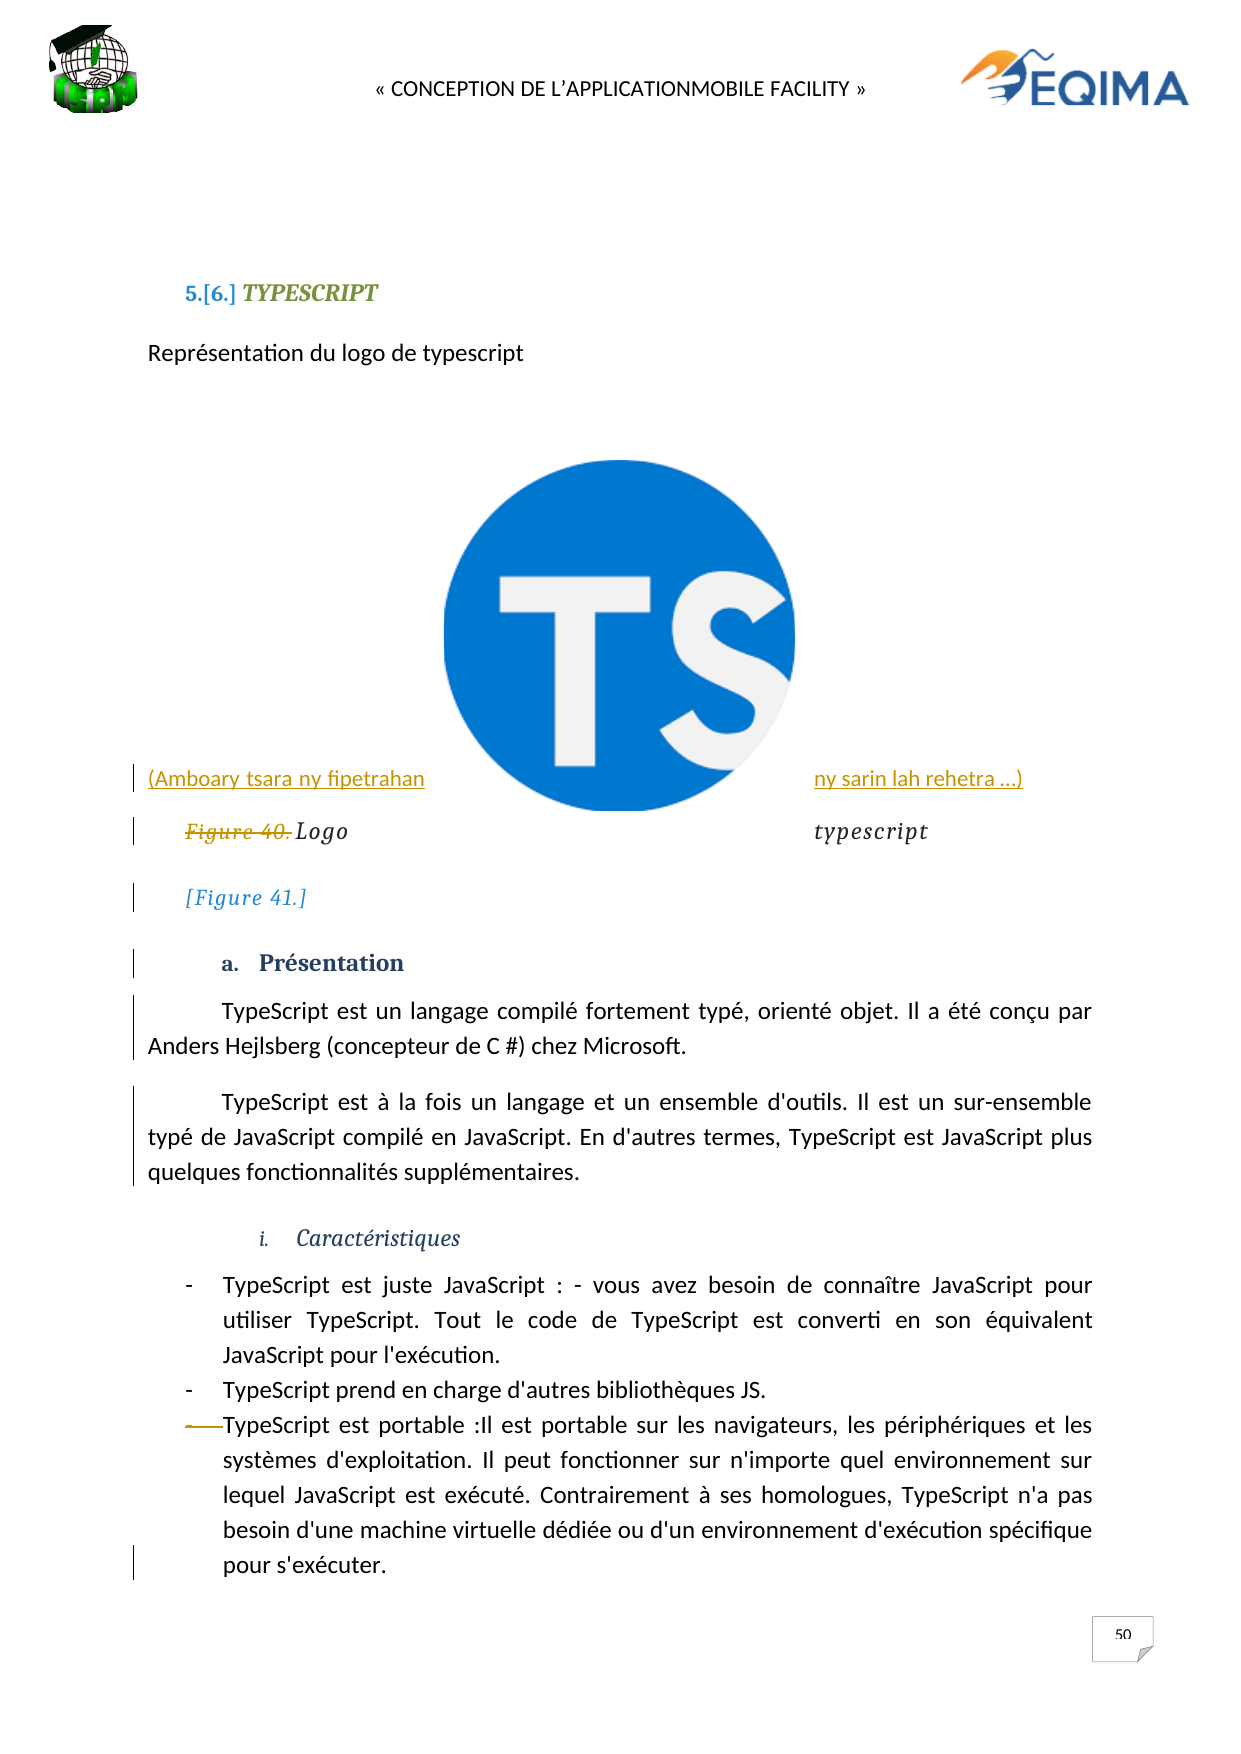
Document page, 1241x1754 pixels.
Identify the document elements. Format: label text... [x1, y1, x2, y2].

text TypeScript est à la fois un langage et un ensemble d'outils. Il est un sur-ensemble typé de JavaScript compilé en JavaScript. En d'autres termes, TypeScript est JavaScript plus quelques fonctionnalités supplémentaires. [148, 1086, 1093, 1186]
picture [443, 460, 796, 811]
subtitle Présentation [221, 949, 1093, 978]
list TypeScript est juste JavaScript : - vous avez besoin de connaître JavaScript pour utiliser TypeScript. Tout le code de TypeScript est converti en son équivalent JavaScript pour l'exécution. [185, 1269, 1093, 1370]
subtitle Logo typescript [185, 817, 1093, 845]
list TypeScript prend en charge d'autres bibliothèques JS. [185, 1374, 1093, 1405]
text TypeScript est un langage compilé fortement typé, orienté objet. Il a été conçu par Anders Hejlsberg (concepteur de C #) chez Microsoft. [148, 995, 1093, 1060]
picture [48, 25, 138, 113]
list TypeScript est portable :Il est portable sur les navigateurs, les périphériques et les systèmes d'exploitation. Il peut fonctionner sur n'importe quel environnement sur lequel JavaScript est exécuté. Contrairement à ses homologues, TypeScript n'a pas besoin d'une machine virtuelle dédiée ou d'un environnement d'exécution spécifique pour s'exécuter. [185, 1409, 1093, 1580]
subtitle Caractéristiques [259, 1224, 1093, 1253]
subtitle TYPESCRIPT [185, 279, 1093, 307]
picture [961, 48, 1191, 105]
text Représentation du logo de typescript [148, 337, 1093, 367]
